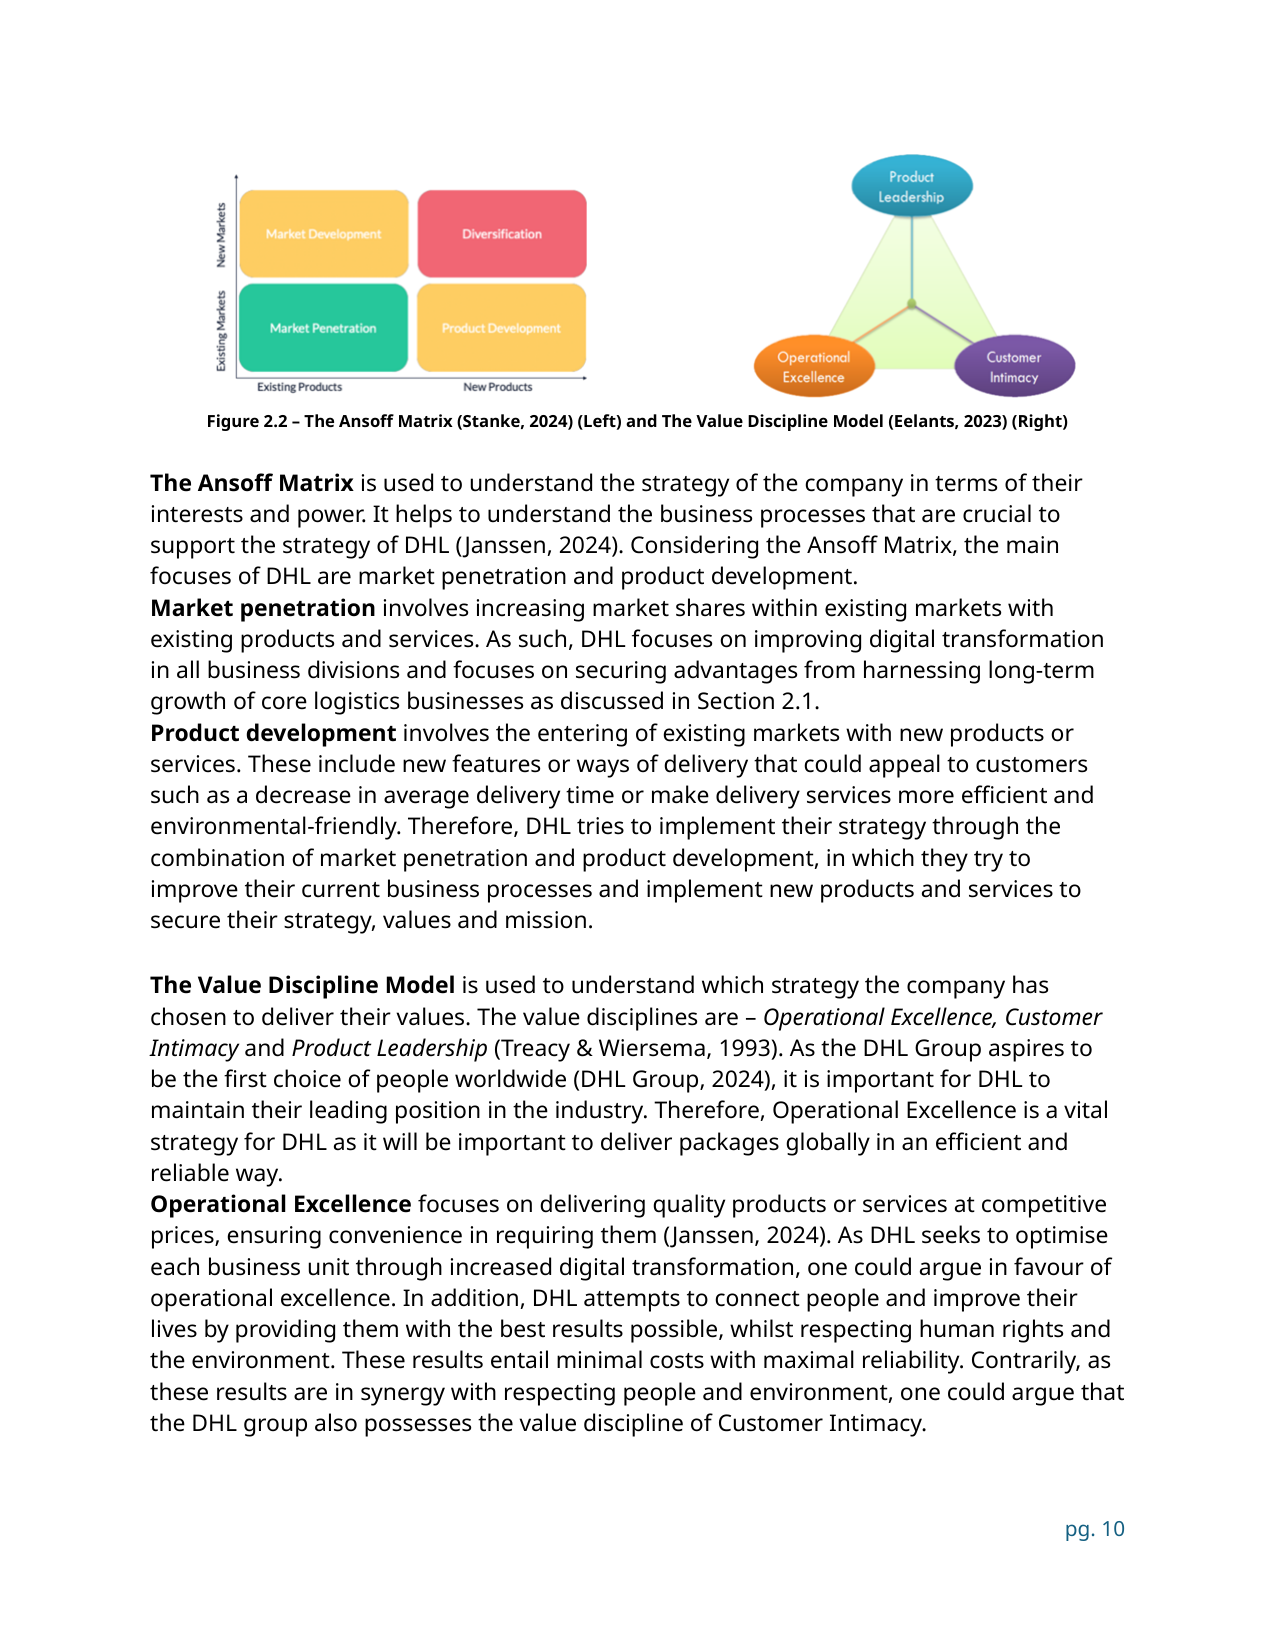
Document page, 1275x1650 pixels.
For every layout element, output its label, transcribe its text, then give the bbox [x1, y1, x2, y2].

picture [198, 150, 600, 407]
text The Value Discipline Model is used to understand which strategy the company has chosen to deliver their values. The value disciplines are – Operational Excellence, Customer Intimacy and Product Leadership (Treacy & Wiersema, 1993). As the DHL Group aspires to be the first choice of people worldwide (DHL Group, 2024), it is important for DHL to maintain their leading position in the industry. Therefore, Operational Excellence is a vital strategy for DHL as it will be important to deliver packages globally in an efficient and reliable way. [150, 969, 1125, 1188]
text The Ansoff Matrix is used to understand the strategy of the company in terms of their interests and power. It helps to understand the business processes that are crucial to support the strategy of DHL (Janssen, 2024). Considering the Ansoff Matrix, the main focuses of DHL are market penetration and product development. [150, 466, 1125, 591]
picture [742, 151, 1077, 407]
text Figure 2.2 – The Ansoff Matrix (Stanke, 2024) (Left) and The Value Discipline Model (Eelants, 2023) (Right) [150, 410, 1125, 432]
text Product development involves the entering of existing markets with new products or services. These include new features or ways of delivery that could appeal to customers such as a decrease in average delivery time or make delivery services more efficient and environmental-friendly. Therefore, DHL tries to implement their strategy through the combination of market penetration and product development, in which they try to improve their current business processes and implement new products and services to secure their strategy, values and mission. [150, 716, 1125, 935]
text Market penetration involves increasing market shares within existing markets with existing products and services. As such, DHL focuses on improving digital transformation in all business divisions and focuses on securing advantages from harnessing long-term growth of core logistics businesses as discussed in Section 2.1. [150, 591, 1125, 716]
text Operational Excellence focuses on delivering quality products or services at competitive prices, ensuring convenience in requiring them (Janssen, 2024). As DHL seeks to optimise each business unit through increased digital transformation, one could argue in favour of operational excellence. In addition, DHL attempts to connect people and improve their lives by providing them with the best results possible, whilst respecting human rights and the environment. These results entail minimal costs with maximal reliability. Contrarily, as these results are in synergy with respecting people and environment, one could argue that the DHL group also possesses the value discipline of Customer Intimacy. [150, 1188, 1125, 1438]
